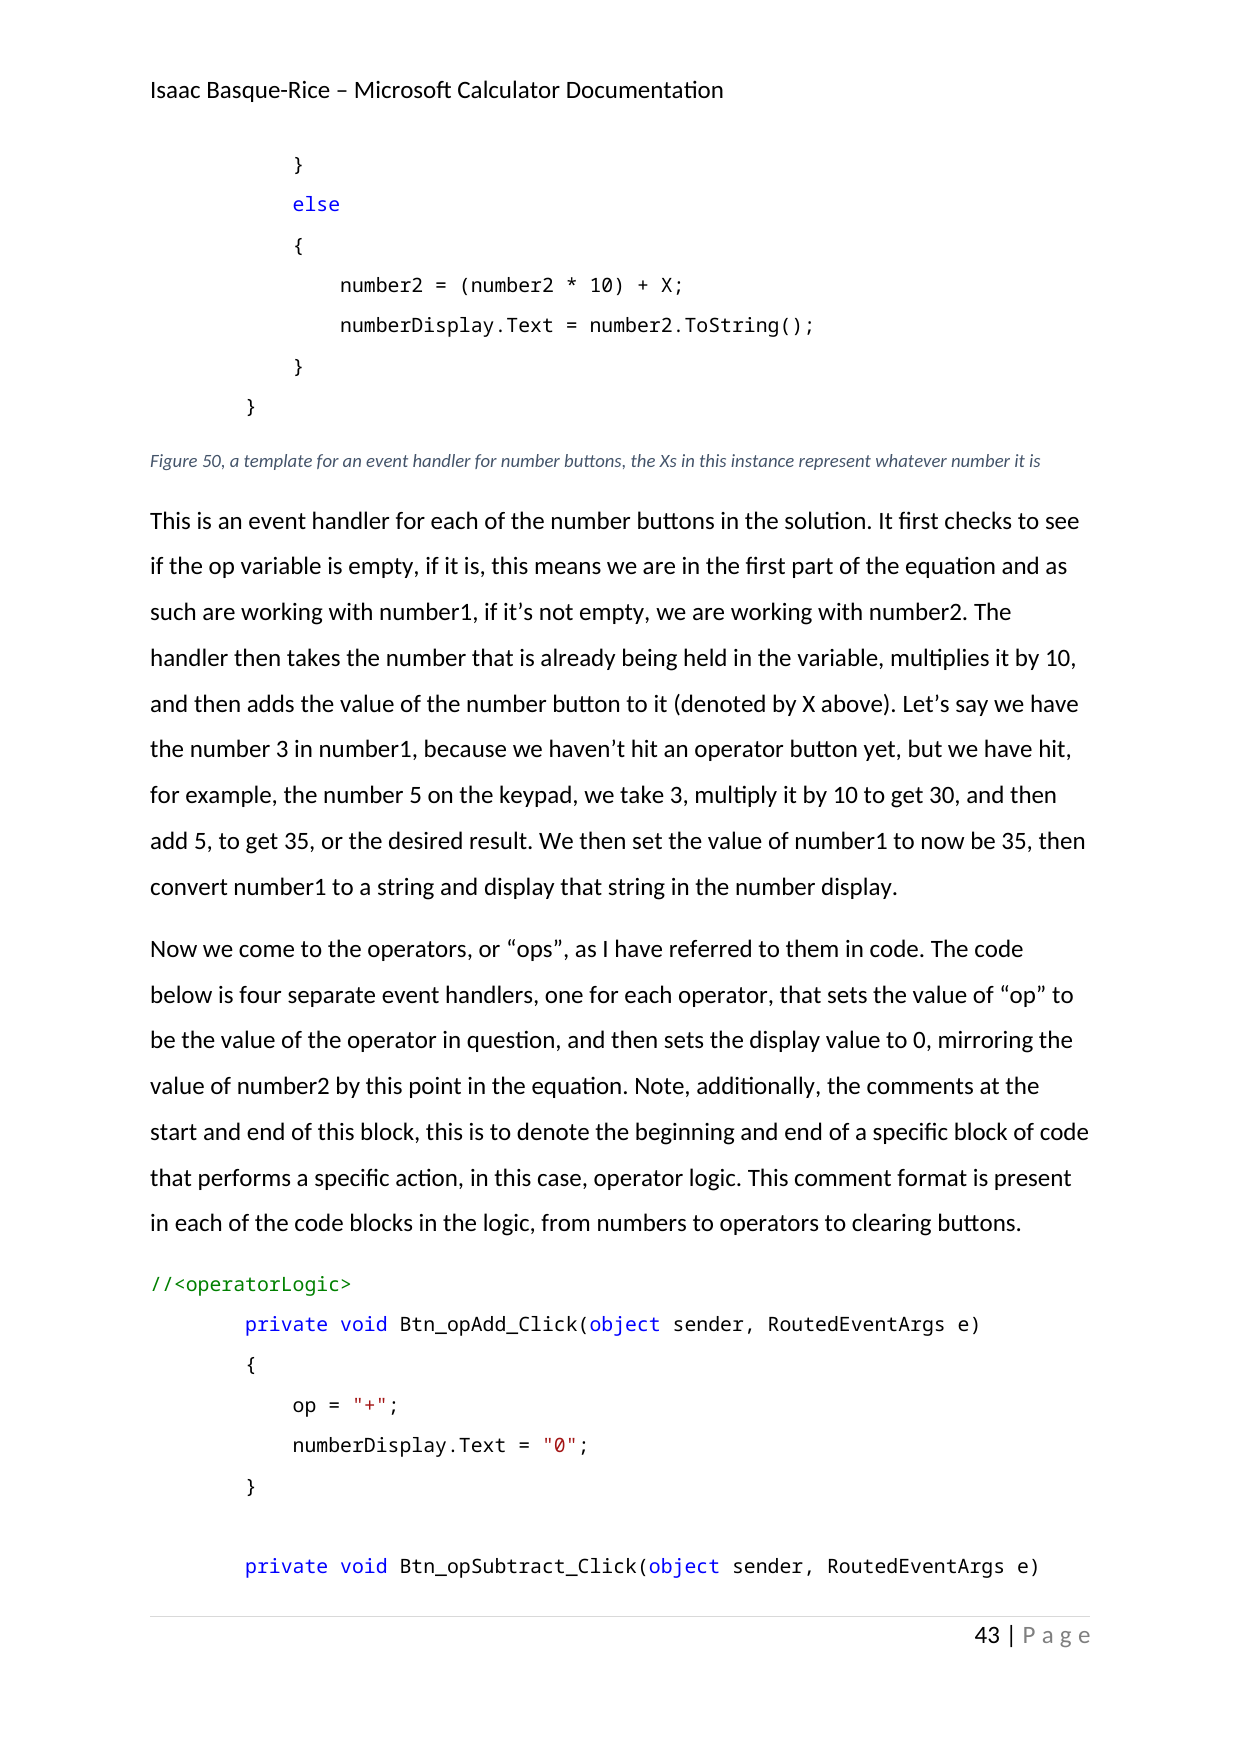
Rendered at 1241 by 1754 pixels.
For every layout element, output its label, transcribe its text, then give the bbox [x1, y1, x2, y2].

text } [150, 150, 1090, 177]
text numberDisplay.Text = "0"; [150, 1431, 1090, 1458]
text } [150, 392, 1090, 419]
text Now we come to the operators, or “ops”, as I have referred to them in code. The code below is four separate event handlers, one for each operator, that sets the value of “op” to be the value of the operator in question, and then sets the display value to 0, mirroring the value of number2 by this point in the equation. Note, additionally, the comments at the start and end of this block, this is to denote the beginning and end of a specific block of code that performs a specific action, in this case, operator logic. This comment format is present in each of the code blocks in the logic, from numbers to operators to clearing buttons. [150, 933, 1090, 1238]
text { [150, 1351, 1090, 1378]
text numberDisplay.Text = number2.ToString(); [150, 312, 1090, 339]
text } [150, 1472, 1090, 1499]
text This is an event handler for each of the number buttons in the solution. It first checks to see if the op variable is empty, if it is, this means we are in the first part of the equation and as such are working with number1, if it’s not empty, we are working with number2. The handler then takes the number that is already being held in the variable, multiplies it by 10, and then adds the value of the number button to it (denoted by X above). Let’s say we have the number 3 in number1, because we haven’t hit an operator button yet, but we have hit, for example, the number 5 on the keypad, we take 3, multiply it by 10 to get 30, and then add 5, to get 35, or the desired result. We then set the value of number1 to now be 35, then convert number1 to a string and display that string in the number display. [150, 505, 1090, 901]
text Figure 50, a template for an event handler for number buttons, the Xs in this instance represent whatever number it is [150, 449, 1090, 472]
text } [150, 352, 1090, 379]
text number2 = (number2 * 10) + X; [150, 271, 1090, 298]
text op = "+"; [150, 1391, 1090, 1418]
text else [150, 190, 1090, 217]
text //<operatorLogic> [150, 1270, 1090, 1297]
text { [150, 231, 1090, 258]
text private void Btn_opSubtract_Click(object sender, RoutedEventArgs e) [150, 1553, 1090, 1580]
text private void Btn_opAdd_Click(object sender, RoutedEventArgs e) [150, 1310, 1090, 1337]
